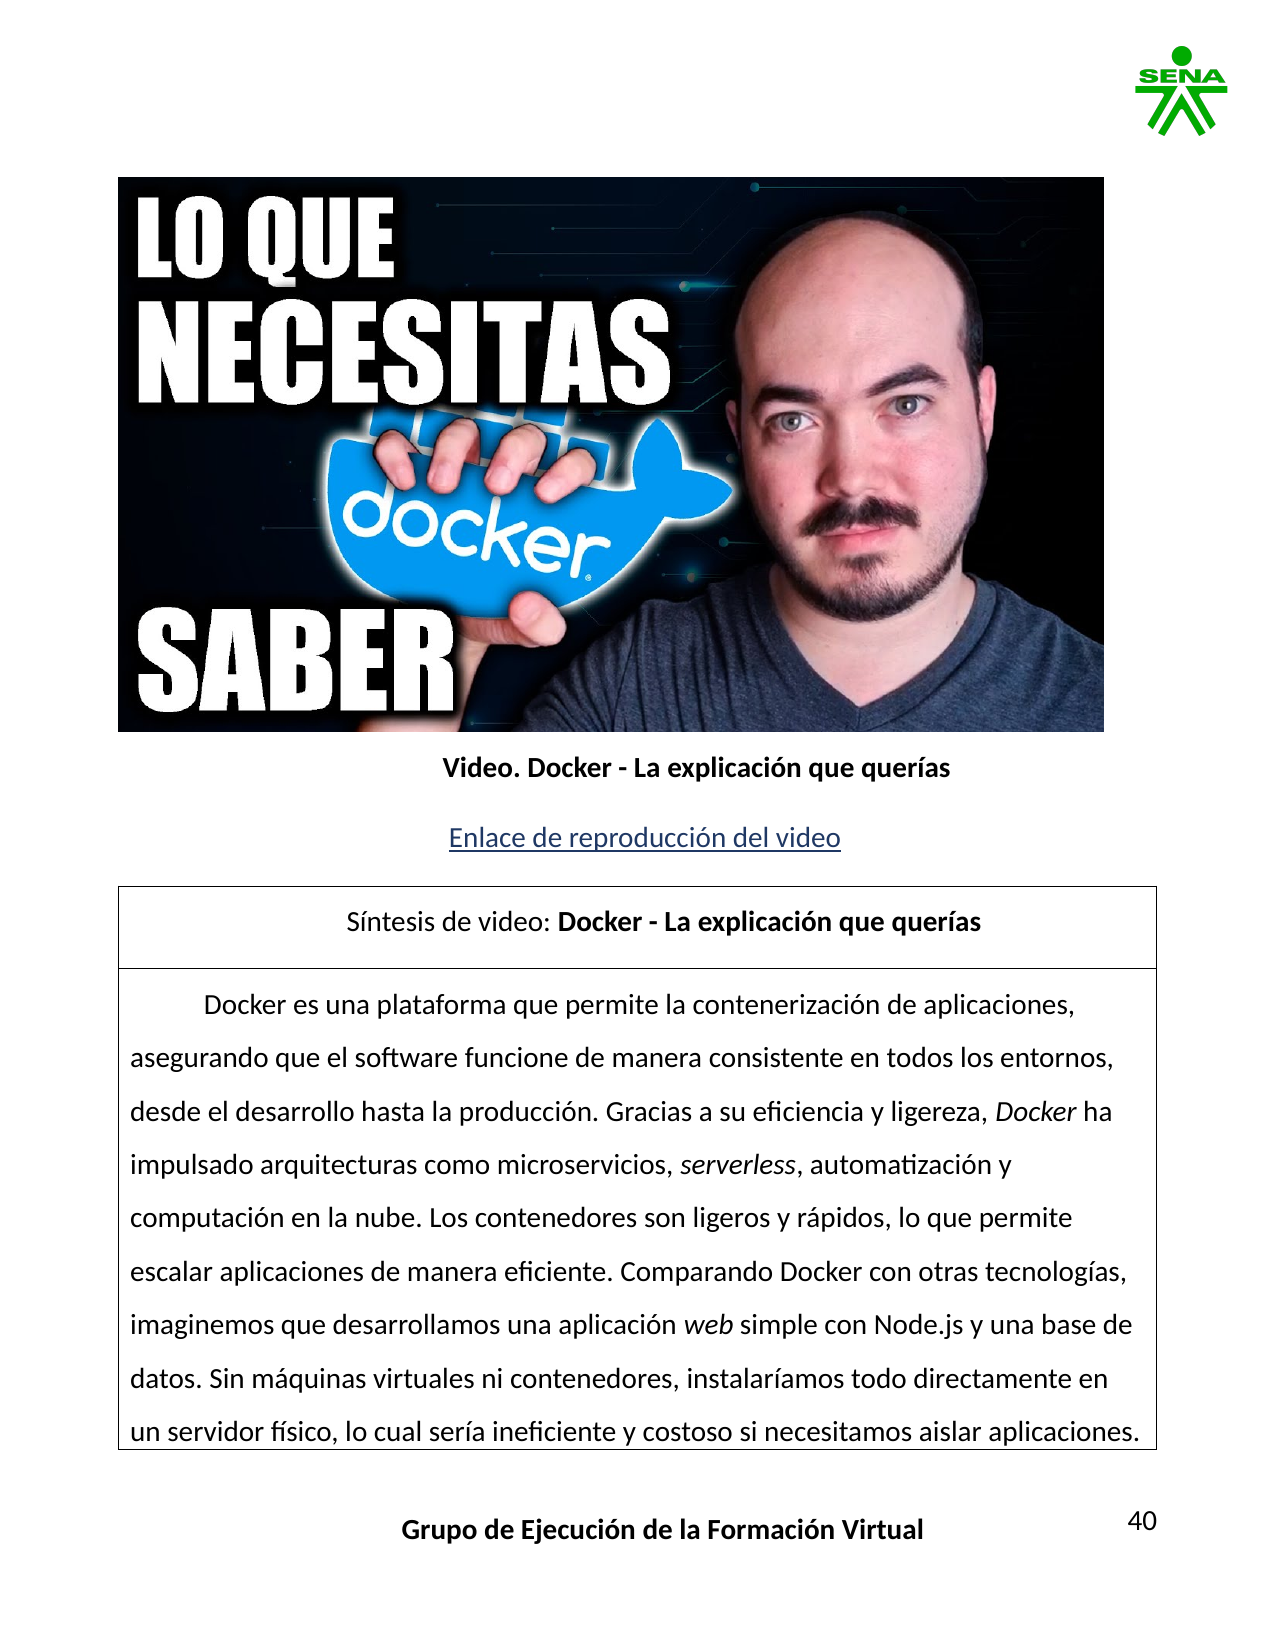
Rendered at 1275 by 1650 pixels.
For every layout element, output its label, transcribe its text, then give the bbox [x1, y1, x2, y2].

picture [1135, 46, 1228, 136]
table_header Síntesis de video: Docker - La explicación que querías [119, 887, 1156, 968]
text Enlace de reproducción del video [118, 819, 1157, 855]
picture [118, 177, 1104, 732]
